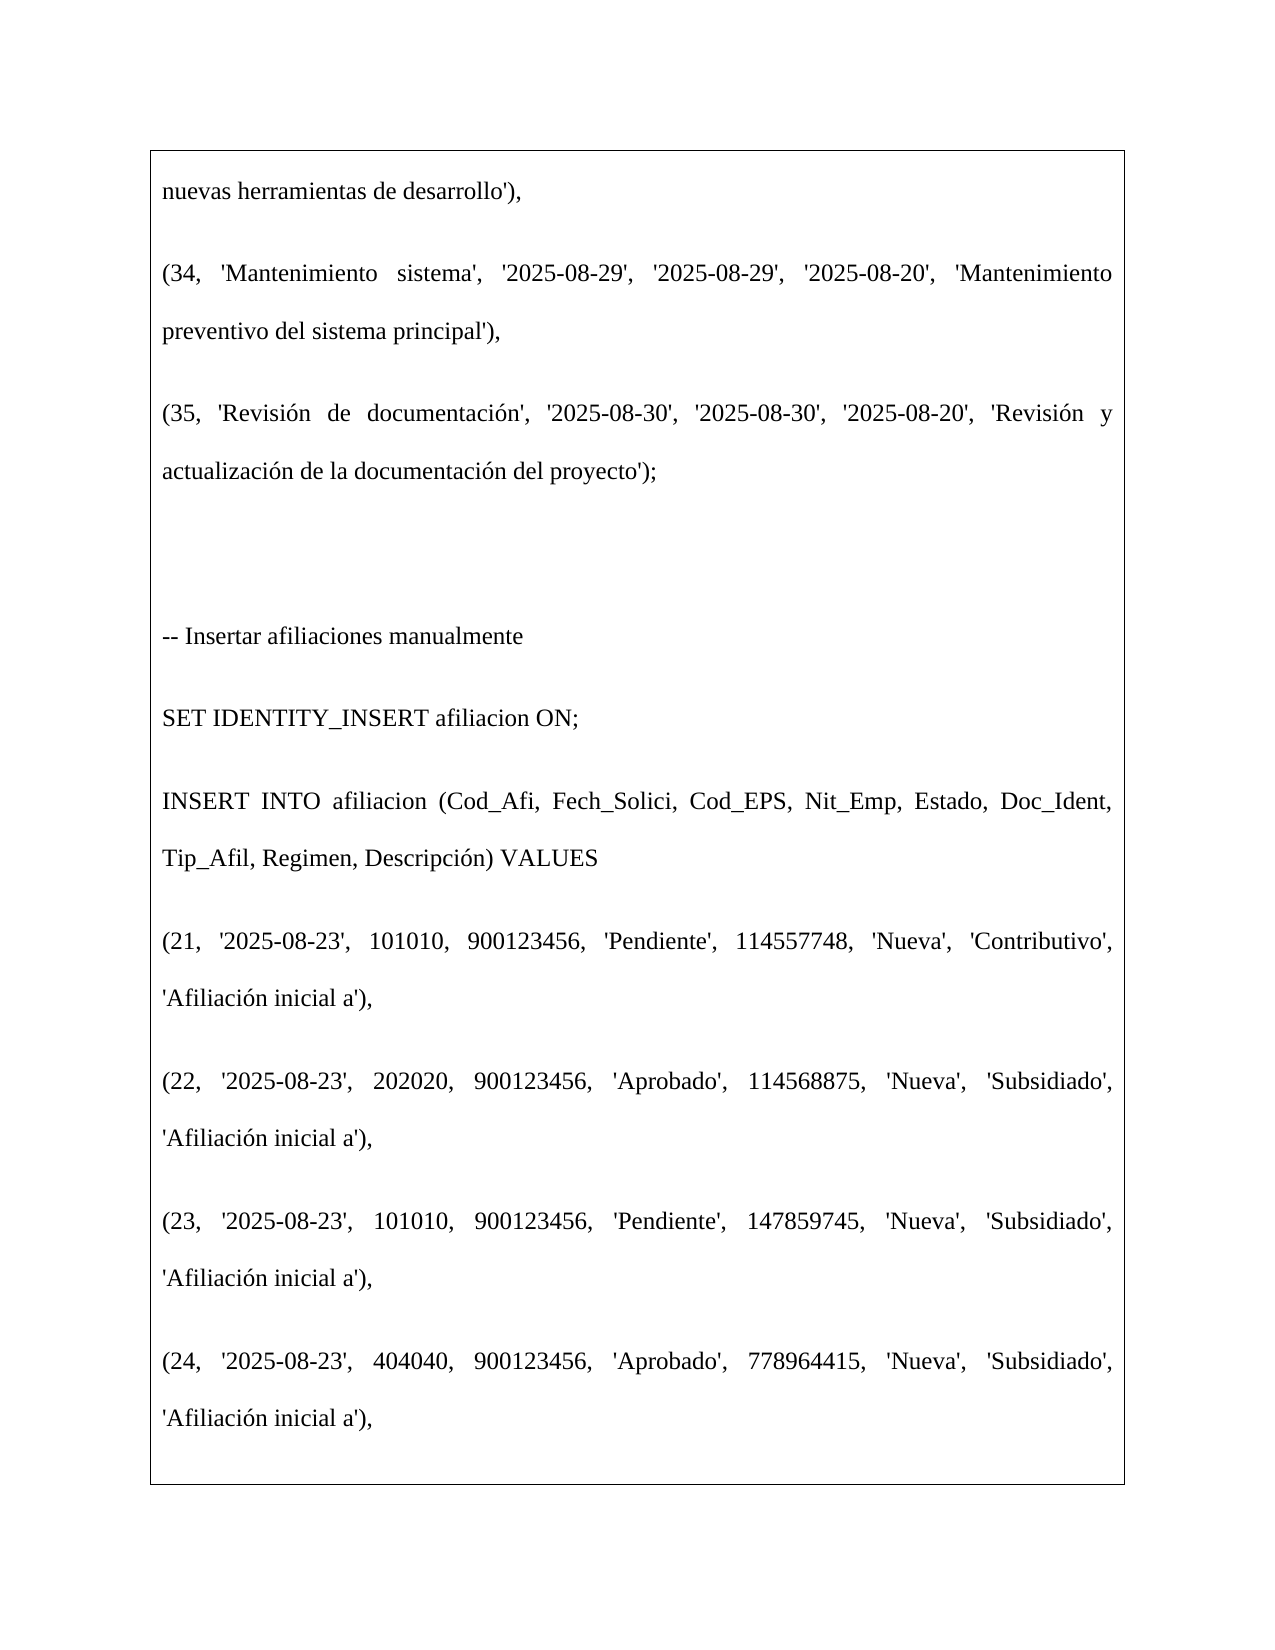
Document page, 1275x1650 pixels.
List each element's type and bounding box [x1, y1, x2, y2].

table_header [151, 151, 1124, 1483]
